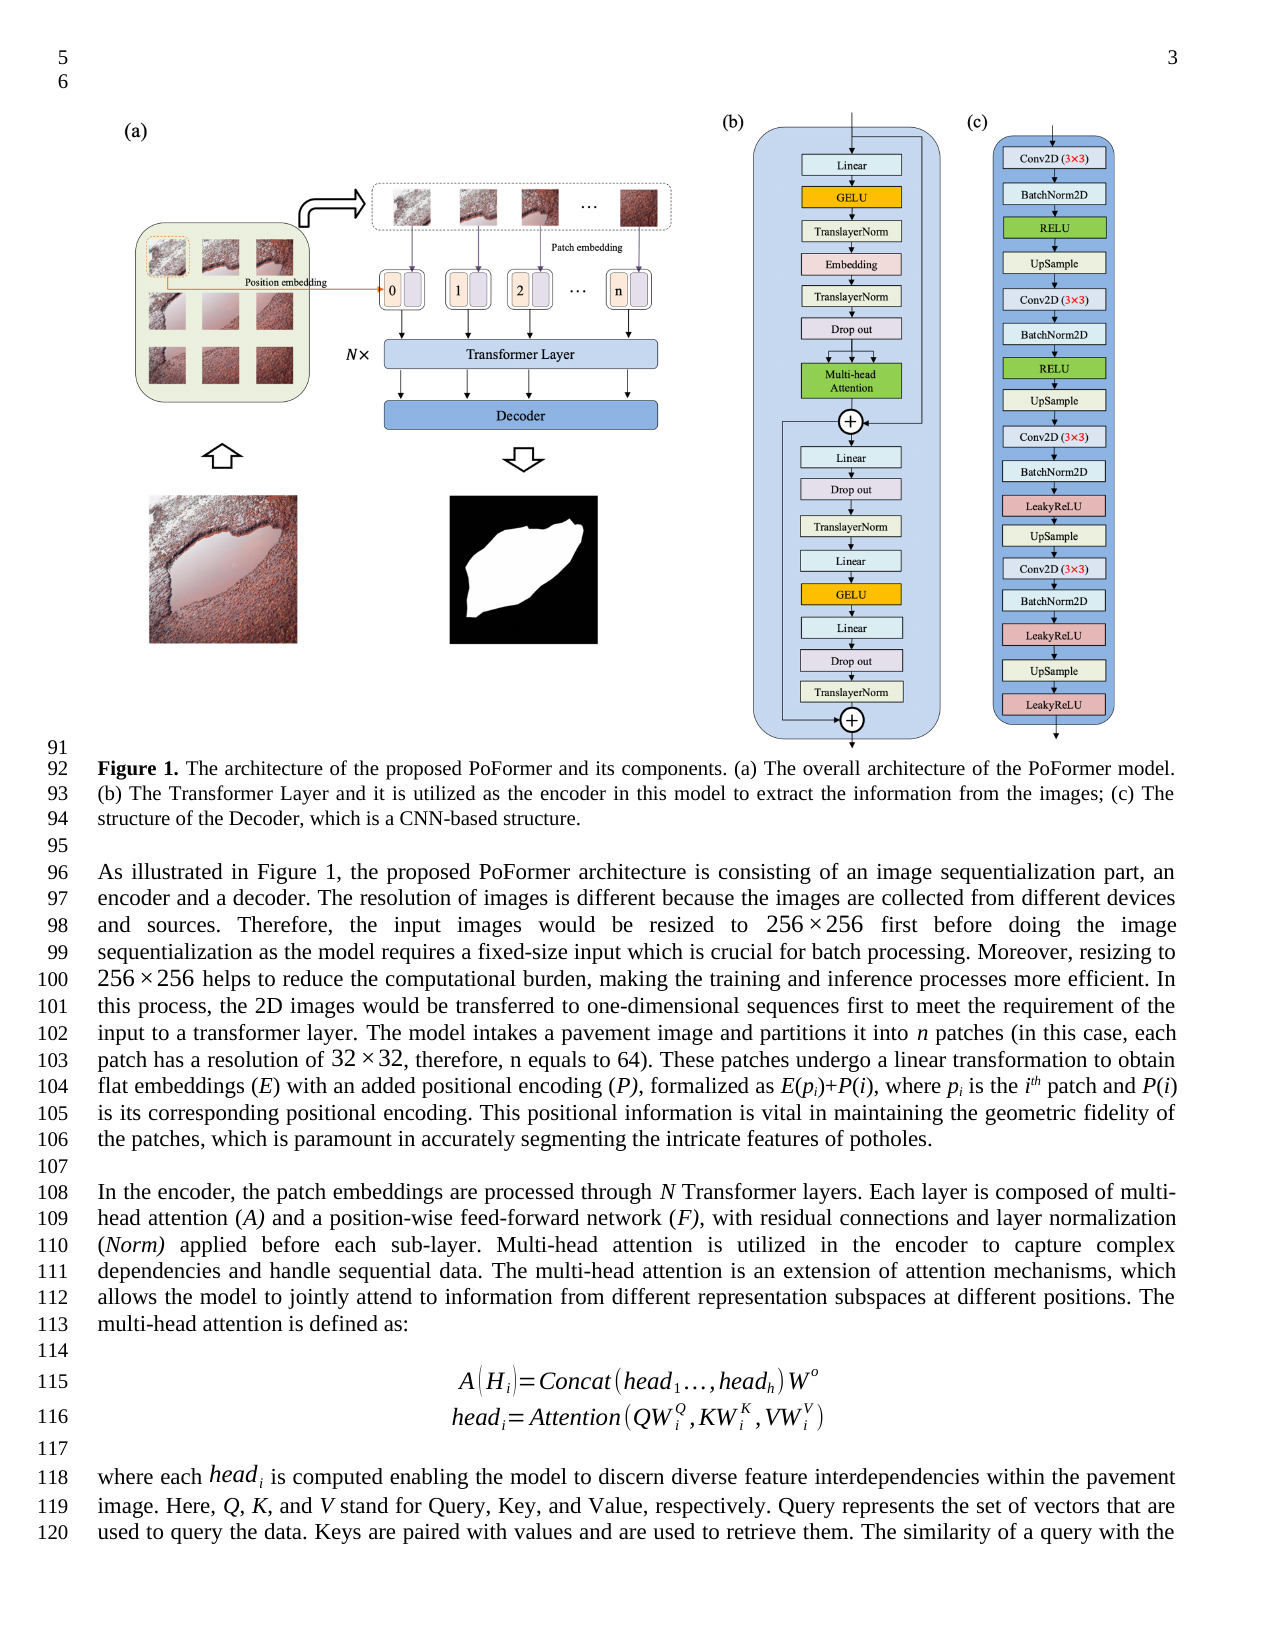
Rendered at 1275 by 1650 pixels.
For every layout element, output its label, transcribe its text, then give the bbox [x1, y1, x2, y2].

text In the encoder, the patch embeddings are processed through N Transformer layers. Each layer is composed of multi-head attention (A) and a position-wise feed-forward network (F), with residual connections and layer normalization (Norm) applied before each sub-layer. Multi-head attention is utilized in the encoder to capture complex dependencies and handle sequential data. The multi-head attention is an extension of attention mechanisms, which allows the model to jointly attend to information from different representation subspaces at different positions. The multi-head attention is defined as: [97, 1178, 1177, 1336]
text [97, 1460, 1177, 1544]
picture [112, 105, 1115, 755]
text Figure 1. The architecture of the proposed PoFormer and its components. (a) The overall architecture of the PoFormer model. (b) The Transformer Layer and it is utilized as the encoder in this model to extract the information from the images; (c) The structure of the Decoder, which is a CNN-based structure. [97, 756, 1177, 830]
text As illustrated in Figure 1, the proposed PoFormer architecture is consisting of an image sequentialization part, an encoder and a decoder. The resolution of images is different because the images are collected from different devices and sources. Therefore, the input images would be resized to first before doing the image sequentialization as the model requires a fixed-size input which is crucial for batch processing. Moreover, resizing to helps to reduce the computational burden, making the training and inference processes more efficient. In this process, the 2D images would be transferred to one-dimensional sequences first to meet the requirement of the input to a transformer layer. The model intakes a pavement image and partitions it into n patches (in this case, each patch has a resolution of , therefore, n equals to 64). These patches undergo a linear transformation to obtain flat embeddings (E) with an added positional encoding (P), formalized as E(pi)+P(i), where pi is the ith patch and P(i) is its corresponding positional encoding. This positional information is vital in maintaining the geometric fidelity of the patches, which is paramount in accurately segmenting the intricate features of potholes. [97, 858, 1177, 1152]
